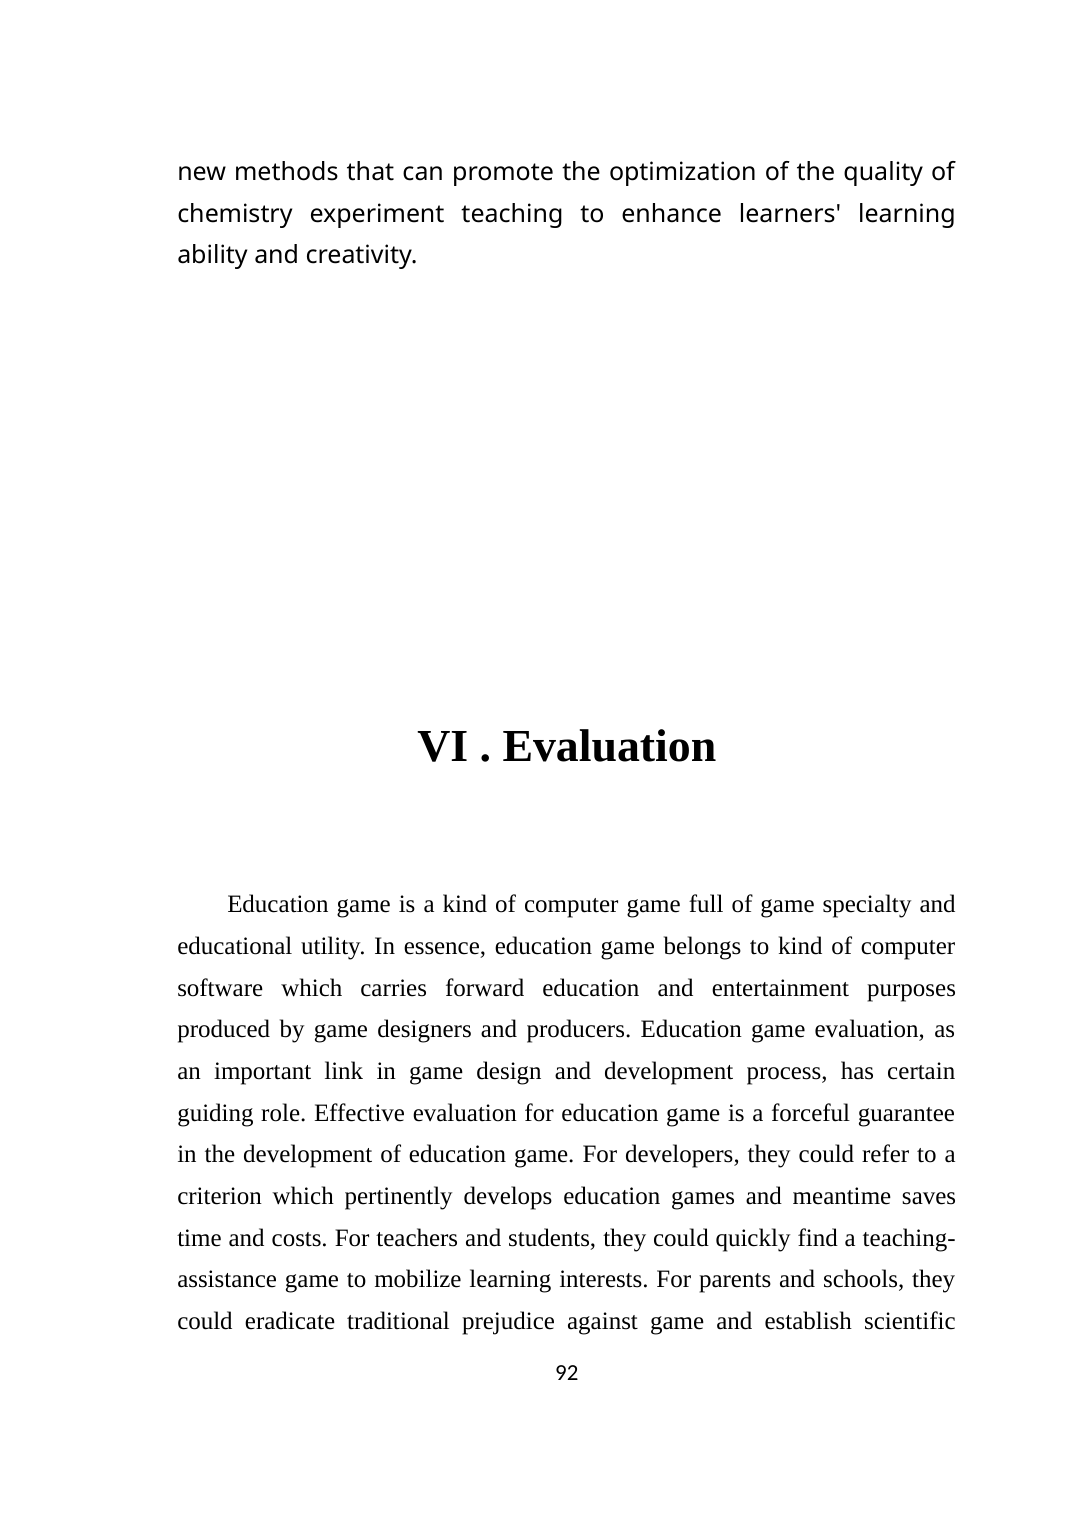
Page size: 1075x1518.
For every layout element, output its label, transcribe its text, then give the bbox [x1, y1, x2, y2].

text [177, 147, 956, 272]
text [177, 879, 956, 1338]
text . Evaluation [177, 718, 956, 771]
